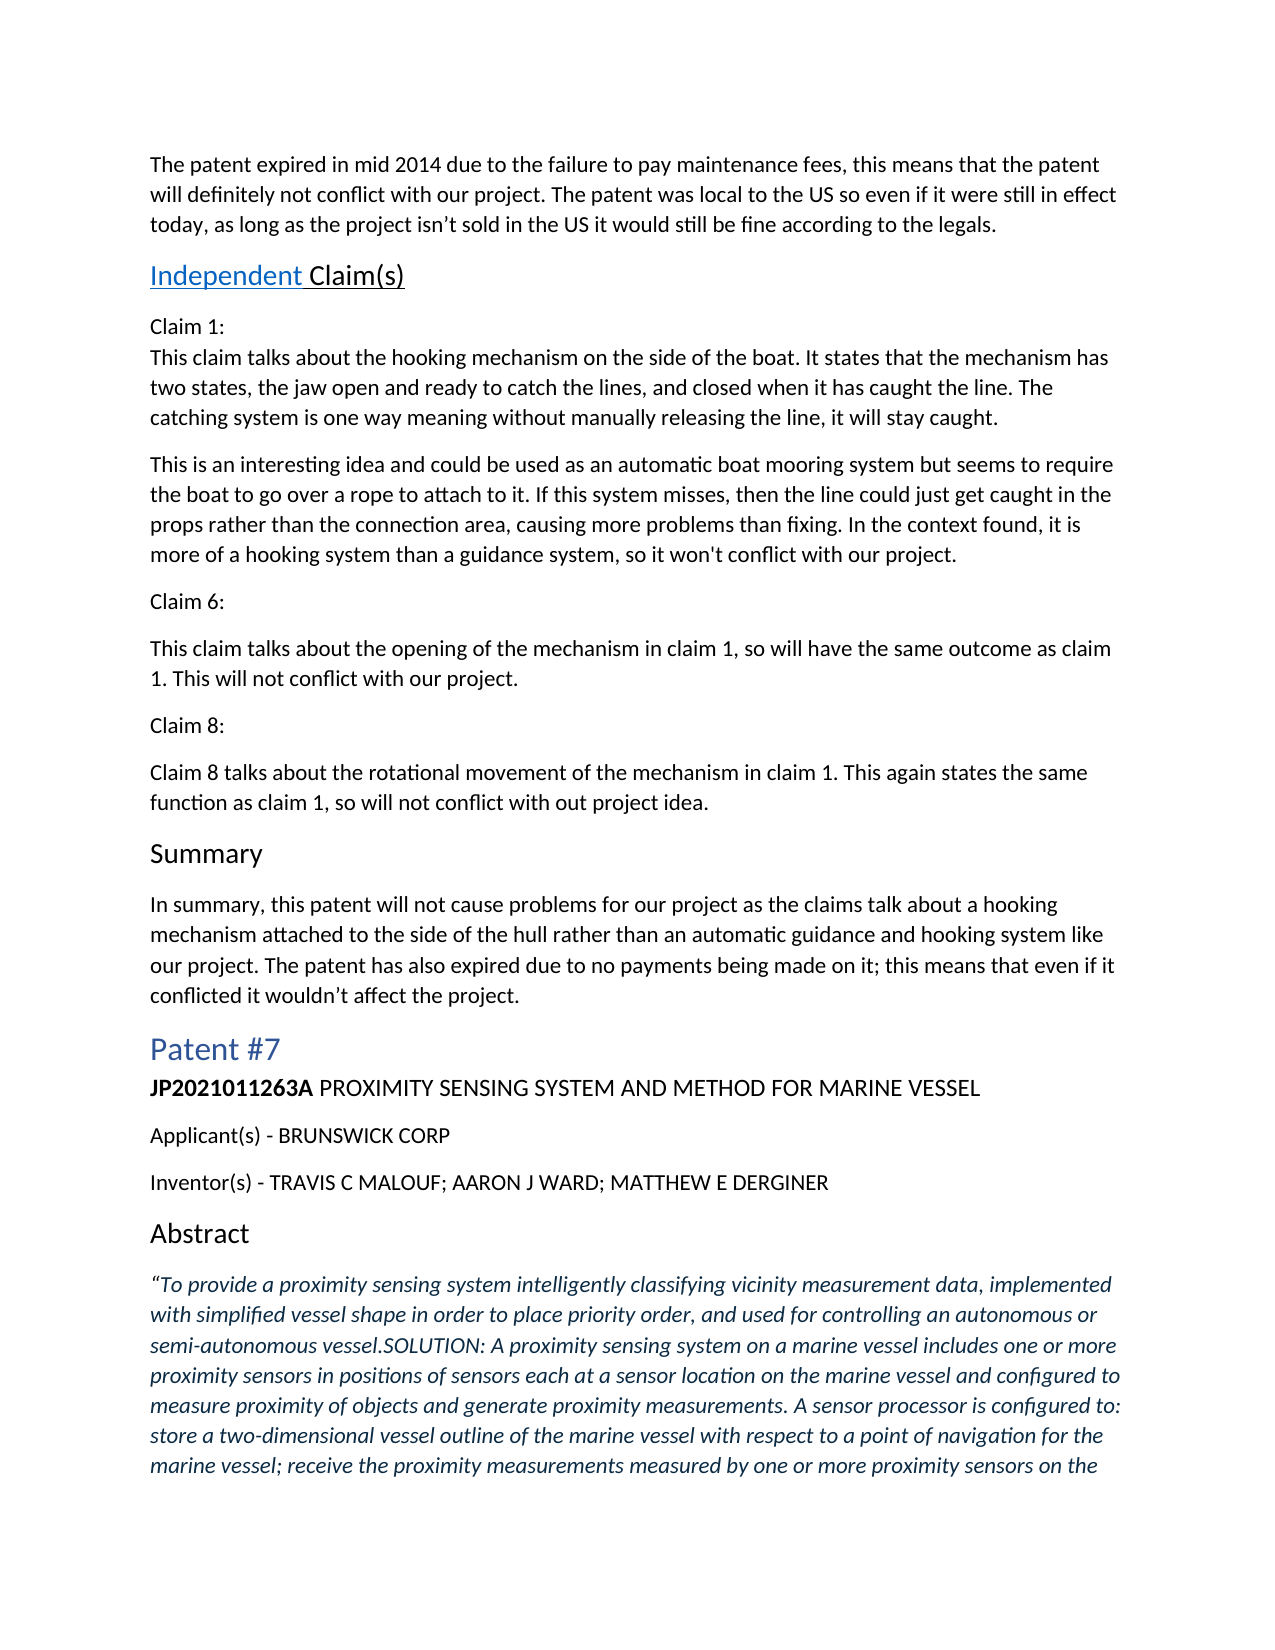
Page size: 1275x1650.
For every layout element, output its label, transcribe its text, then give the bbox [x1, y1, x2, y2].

text Summary [150, 835, 1125, 871]
text Claim 6: [150, 587, 1125, 615]
text Abstract [150, 1215, 1125, 1251]
text The patent expired in mid 2014 due to the failure to pay maintenance fees, this means that the patent will definitely not conflict with our project. The patent was local to the US so even if it were still in effect today, as long as the project isn’t sold in the US it would still be fine according to the legals. [150, 150, 1125, 238]
text This claim talks about the opening of the mechanism in claim 1, so will have the same outcome as claim 1. This will not conflict with our project. [150, 634, 1125, 692]
text Applicant(s) - BRUNSWICK CORP [150, 1121, 1125, 1149]
text Claim 8 talks about the rotational movement of the mechanism in claim 1. This again states the same function as claim 1, so will not conflict with out project idea. [150, 758, 1125, 816]
text In summary, this patent will not cause problems for our project as the claims talk about a hooking mechanism attached to the side of the hull rather than an automatic guidance and hooking system like our project. The patent has also expired due to no payments being made on it; this means that even if it conflicted it wouldn’t affect the project. [150, 890, 1125, 1009]
text JP2021011263A PROXIMITY SENSING SYSTEM AND METHOD FOR MARINE VESSEL [150, 1072, 1125, 1102]
text Claim 8: [150, 711, 1125, 739]
subtitle Patent #7 [150, 1028, 1125, 1069]
text Independent Claim(s) [150, 257, 1125, 293]
text This is an interesting idea and could be used as an automatic boat mooring system but seems to require the boat to go over a rope to attach to it. If this system misses, then the line could just get caught in the props rather than the connection area, causing more problems than fixing. In the context found, it is more of a hooking system than a guidance system, so it won't conflict with our project. [150, 450, 1125, 568]
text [150, 1270, 1125, 1479]
text Claim 1: This claim talks about the hooking mechanism on the side of the boat. It states that the mechanism has two states, the jaw open and ready to catch the lines, and closed when it has caught the line. The catching system is one way meaning without manually releasing the line, it will stay caught. [150, 312, 1125, 431]
text Inventor(s) - TRAVIS C MALOUF; AARON J WARD; MATTHEW E DERGINER [150, 1168, 1125, 1196]
